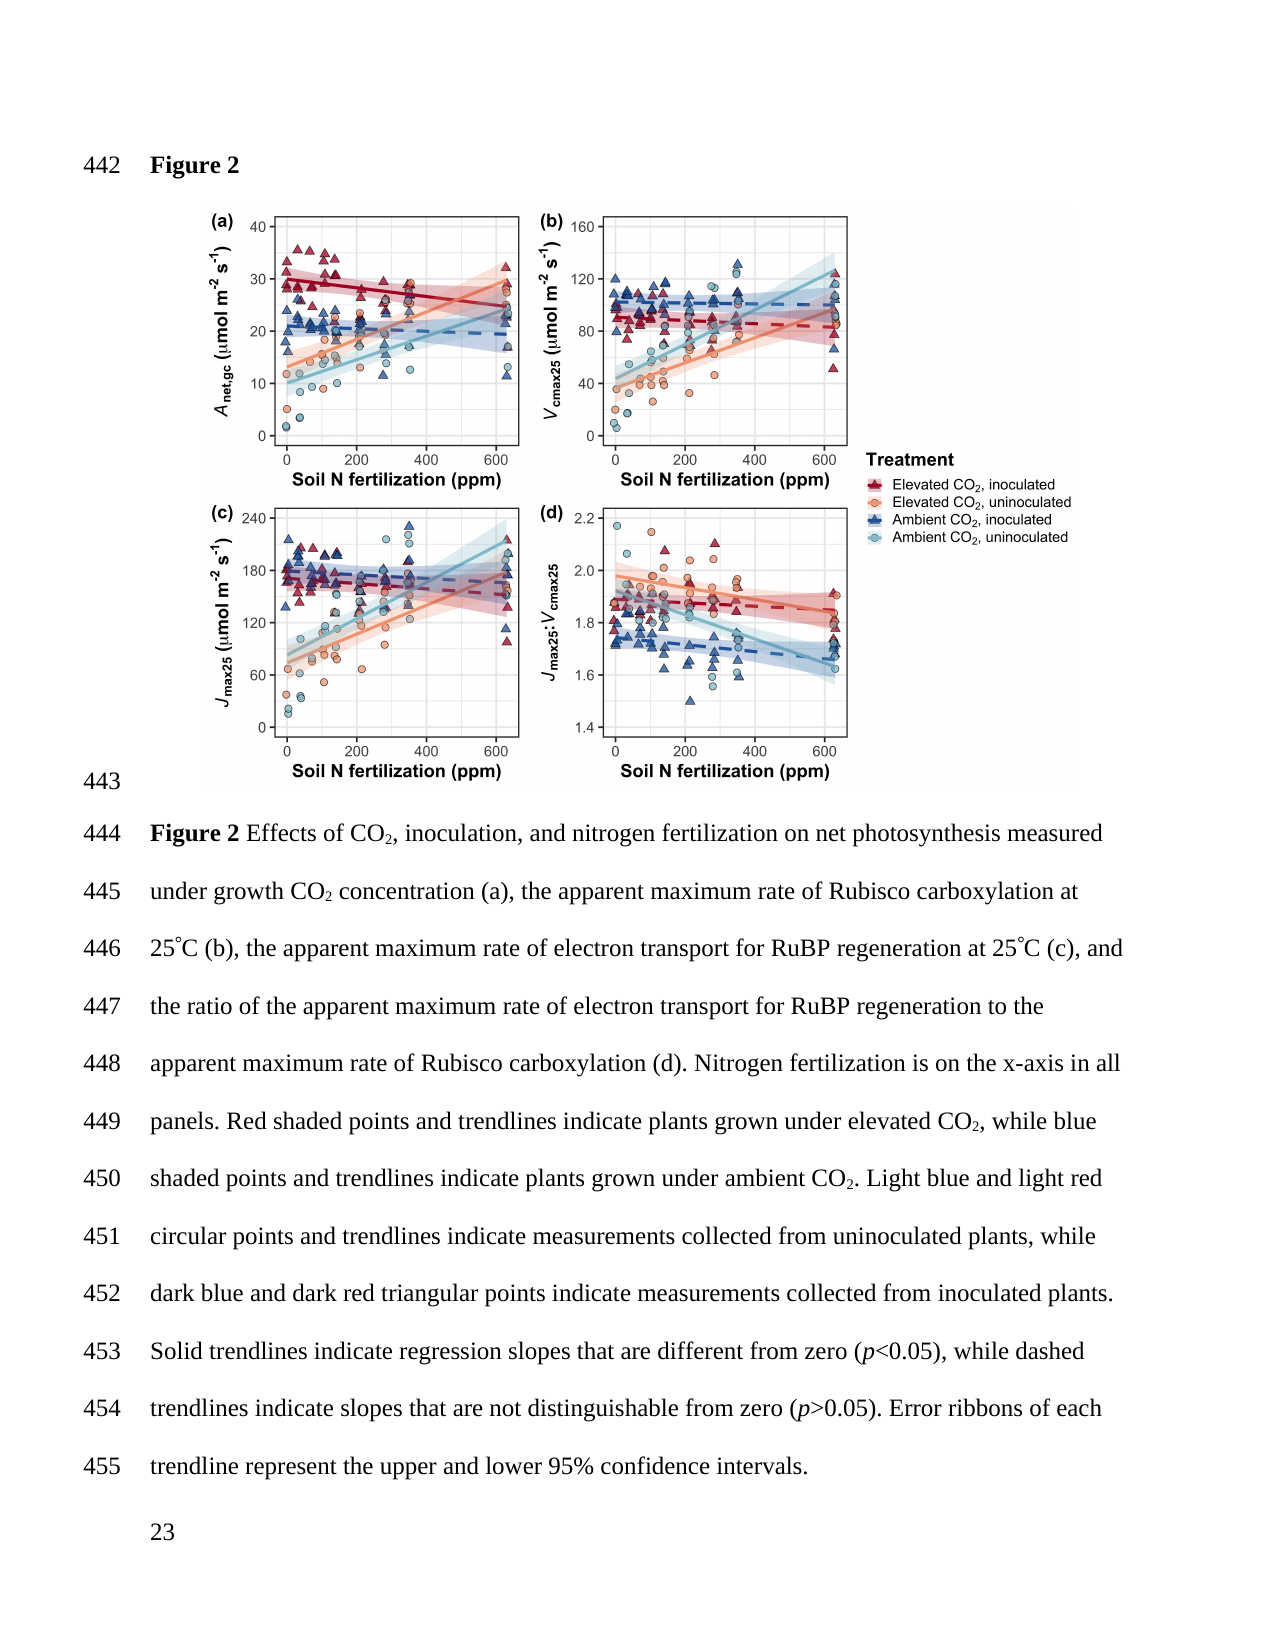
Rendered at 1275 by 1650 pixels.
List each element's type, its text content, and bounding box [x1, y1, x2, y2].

text Figure 2 Effects of CO2, inoculation, and nitrogen fertilization on net photosynthesis measured under growth CO2 concentration (a), the apparent maximum rate of Rubisco carboxylation at 25C (b), the apparent maximum rate of electron transport for RuBP regeneration at 25C (c), and the ratio of the apparent maximum rate of electron transport for RuBP regeneration to the apparent maximum rate of Rubisco carboxylation (d). Nitrogen fertilization is on the x-axis in all panels. Red shaded points and trendlines indicate plants grown under elevated CO2, while blue shaded points and trendlines indicate plants grown under ambient CO2. Light blue and light red circular points and trendlines indicate measurements collected from uninoculated plants, while dark blue and dark red triangular points indicate measurements collected from inoculated plants. Solid trendlines indicate regression slopes that are different from zero (p<0.05), while dashed trendlines indicate slopes that are not distinguishable from zero (p>0.05). Error ribbons of each trendline represent the upper and lower 95% confidence intervals. [150, 818, 1125, 1480]
picture [200, 207, 1075, 790]
text Figure 2 [150, 150, 1125, 179]
